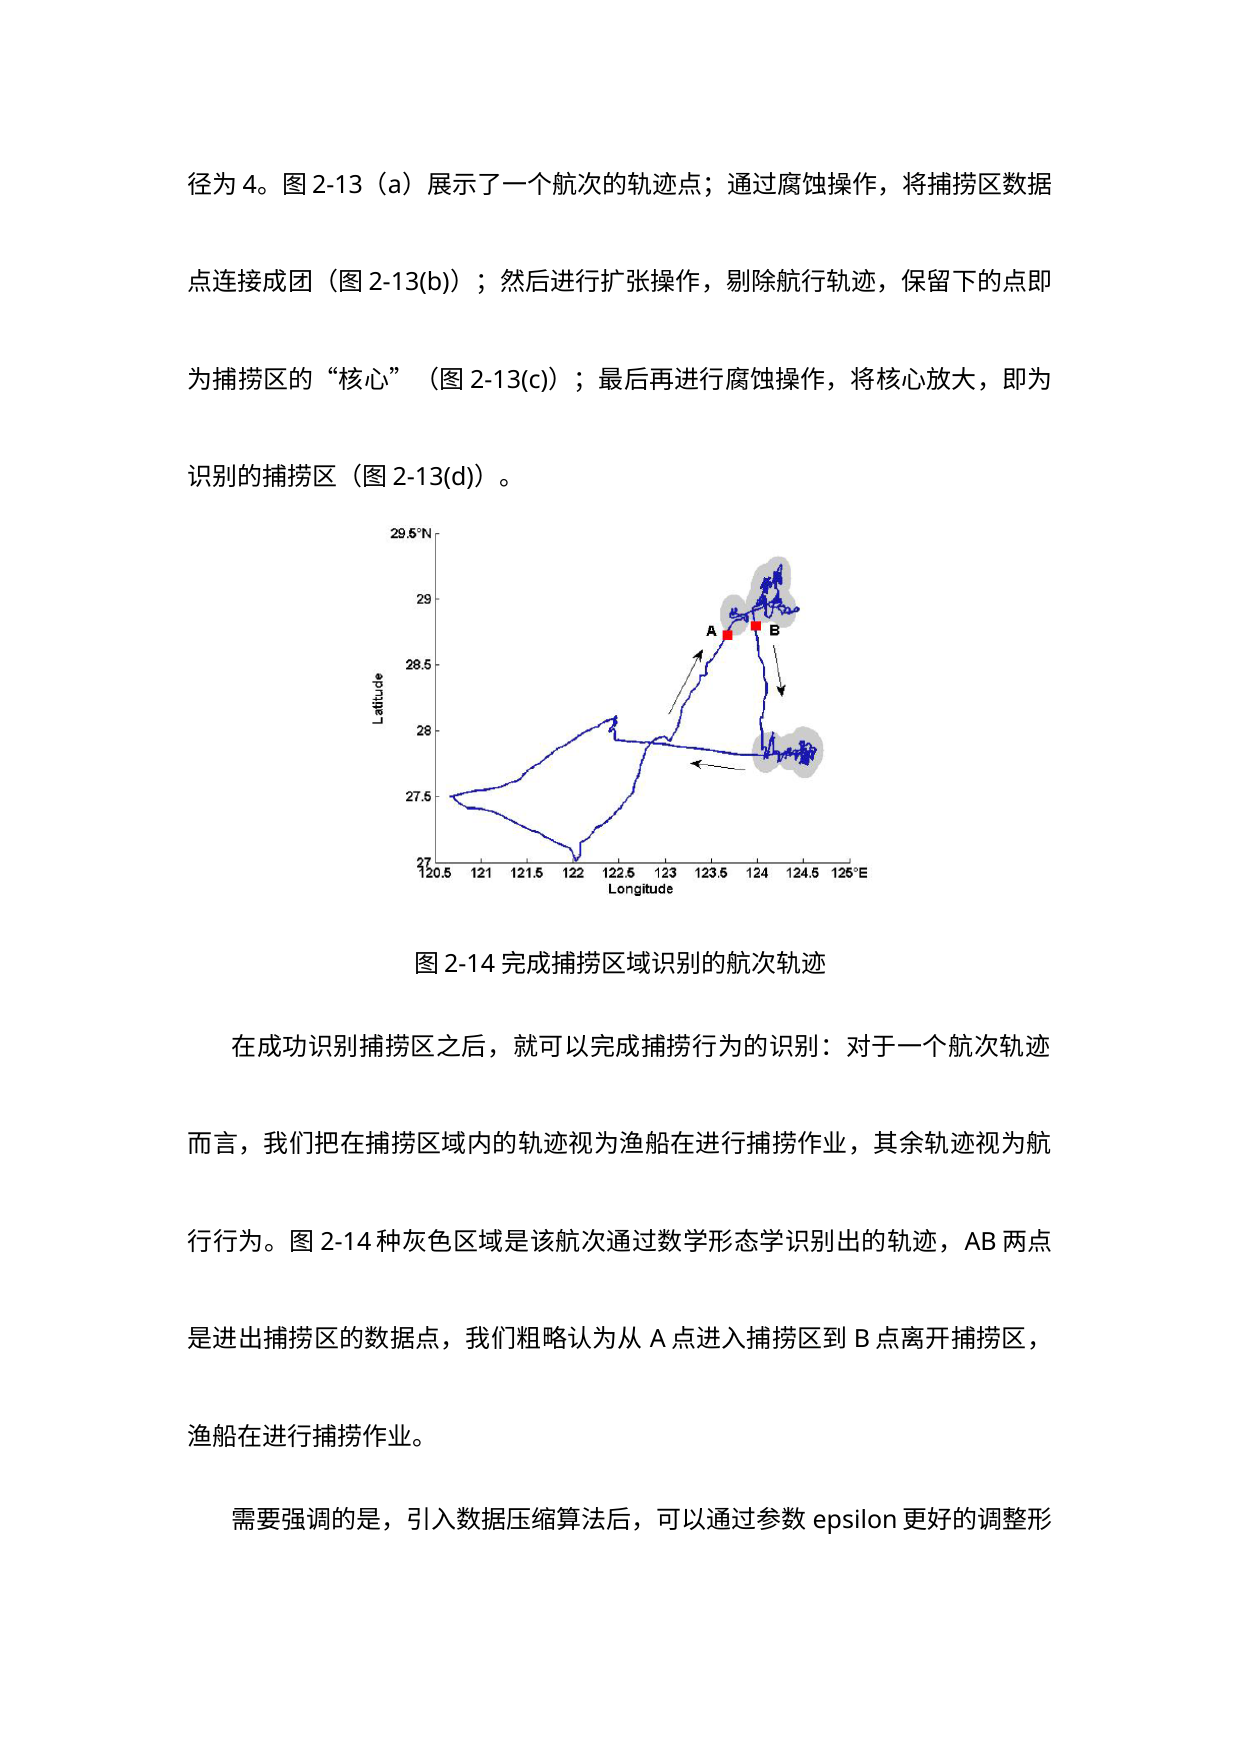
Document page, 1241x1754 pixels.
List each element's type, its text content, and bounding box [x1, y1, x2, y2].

text 在成功识别捕捞区之后，就可以完成捕捞行为的识别：对于一个航次轨迹而言，我们把在捕捞区域内的轨迹视为渔船在进行捕捞作业，其余轨迹视为航行行为。图2-14种灰色区域是该航次通过数学形态学识别出的轨迹，AB两点是进出捕捞区的数据点，我们粗略认为从A点进入捕捞区到B点离开捕捞区，渔船在进行捕捞作业。 [187, 1012, 1053, 1467]
picture [367, 525, 873, 898]
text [187, 1485, 1053, 1550]
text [187, 150, 1053, 507]
text 图2-14 完成捕捞区域识别的航次轨迹 [187, 929, 1053, 994]
